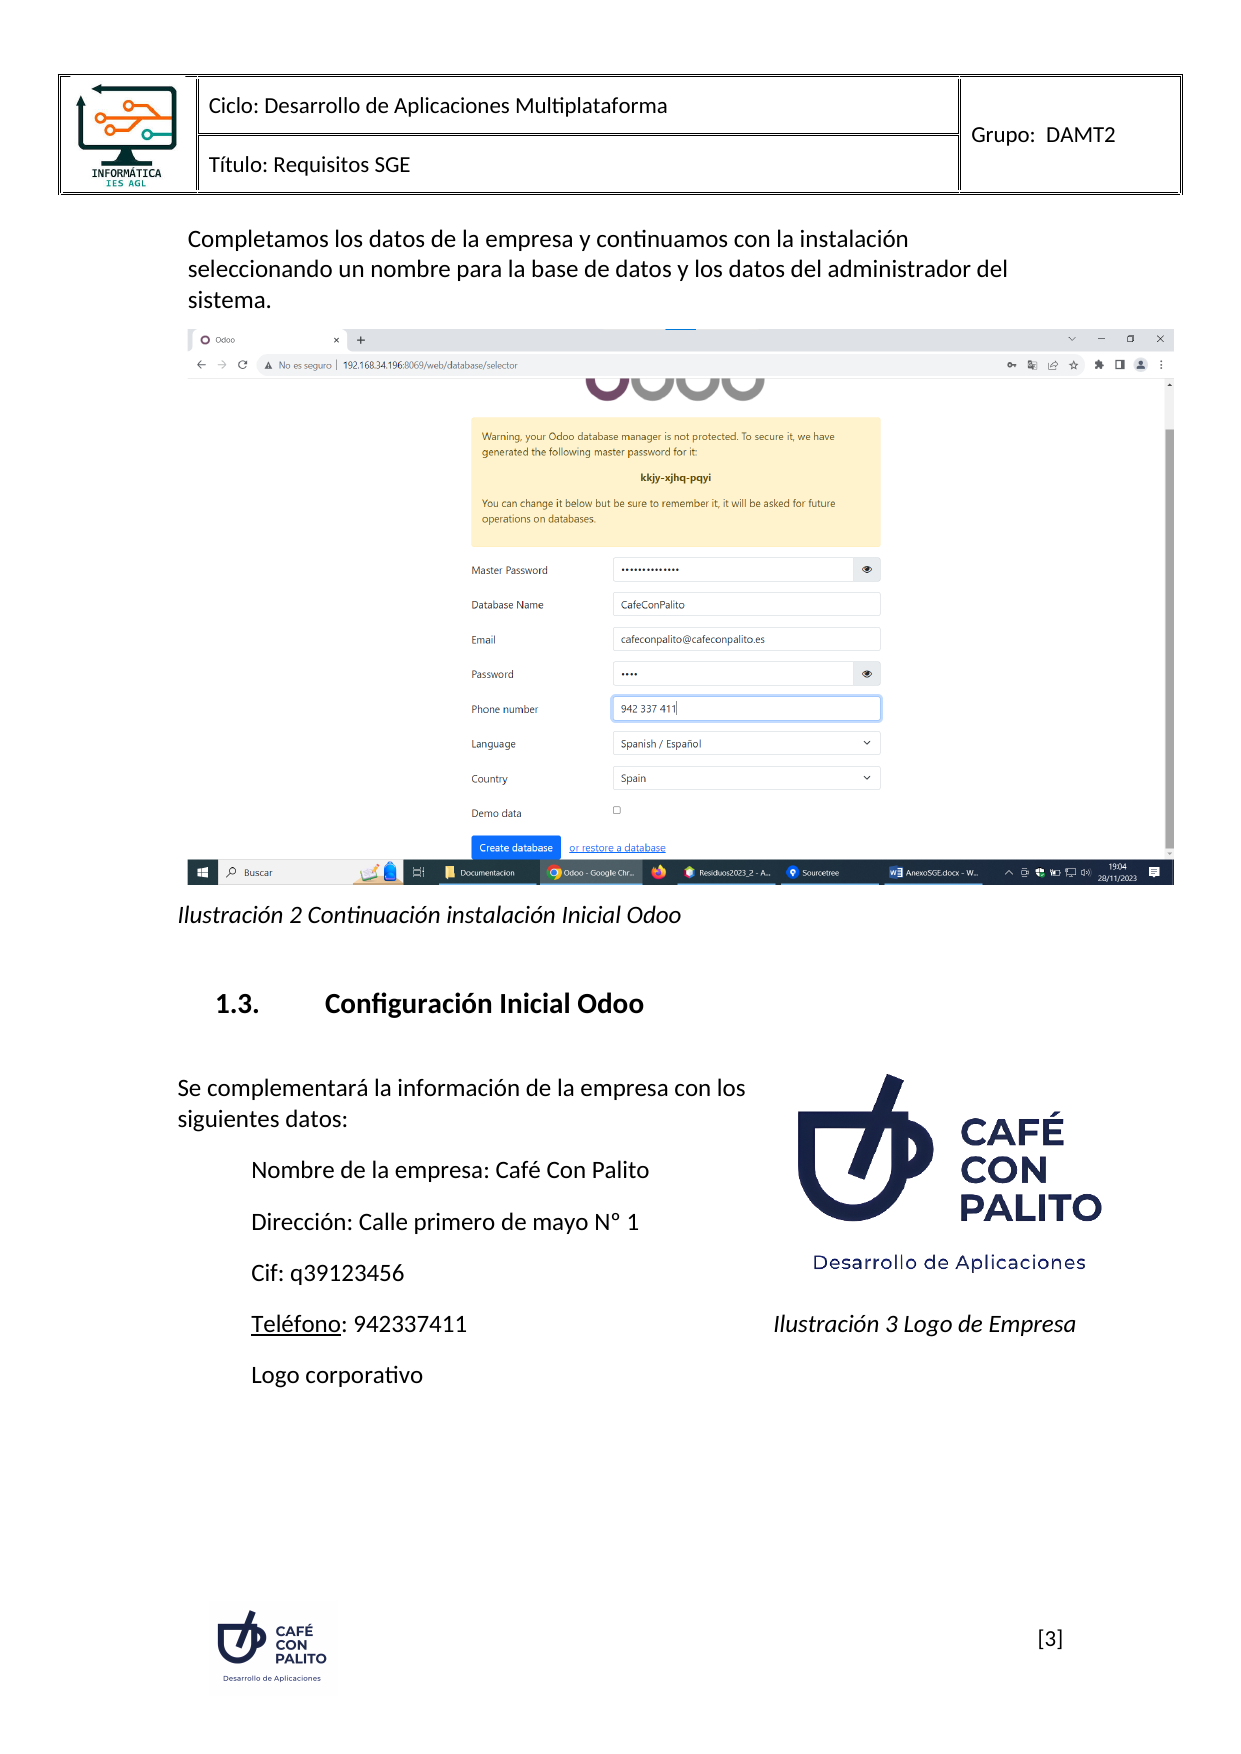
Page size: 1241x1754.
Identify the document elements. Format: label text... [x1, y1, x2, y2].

text Completamos los datos de la empresa y continuamos con la instalación seleccionando un nombre para la base de datos y los datos del administrador del sistema. [188, 223, 1051, 315]
text Se complementará la información de la empresa con los siguientes datos: [177, 1072, 773, 1133]
text Nombre de la empresa: Café Con Palito [251, 1154, 773, 1185]
picture [70, 76, 186, 192]
text Dirección: Calle primero de mayo Nº 1 [251, 1206, 773, 1236]
subtitle Configuración Inicial Odoo [215, 985, 1063, 1020]
text Teléfono: 942337411 [251, 1308, 773, 1339]
text Cif: q39123456 [251, 1257, 773, 1287]
picture [209, 1601, 338, 1696]
text Ilustración 2 Continuación instalación Inicial Odoo [177, 899, 1063, 929]
text Logo corporativo [251, 1360, 1051, 1390]
picture [773, 1048, 1134, 1295]
picture [187, 329, 1174, 885]
